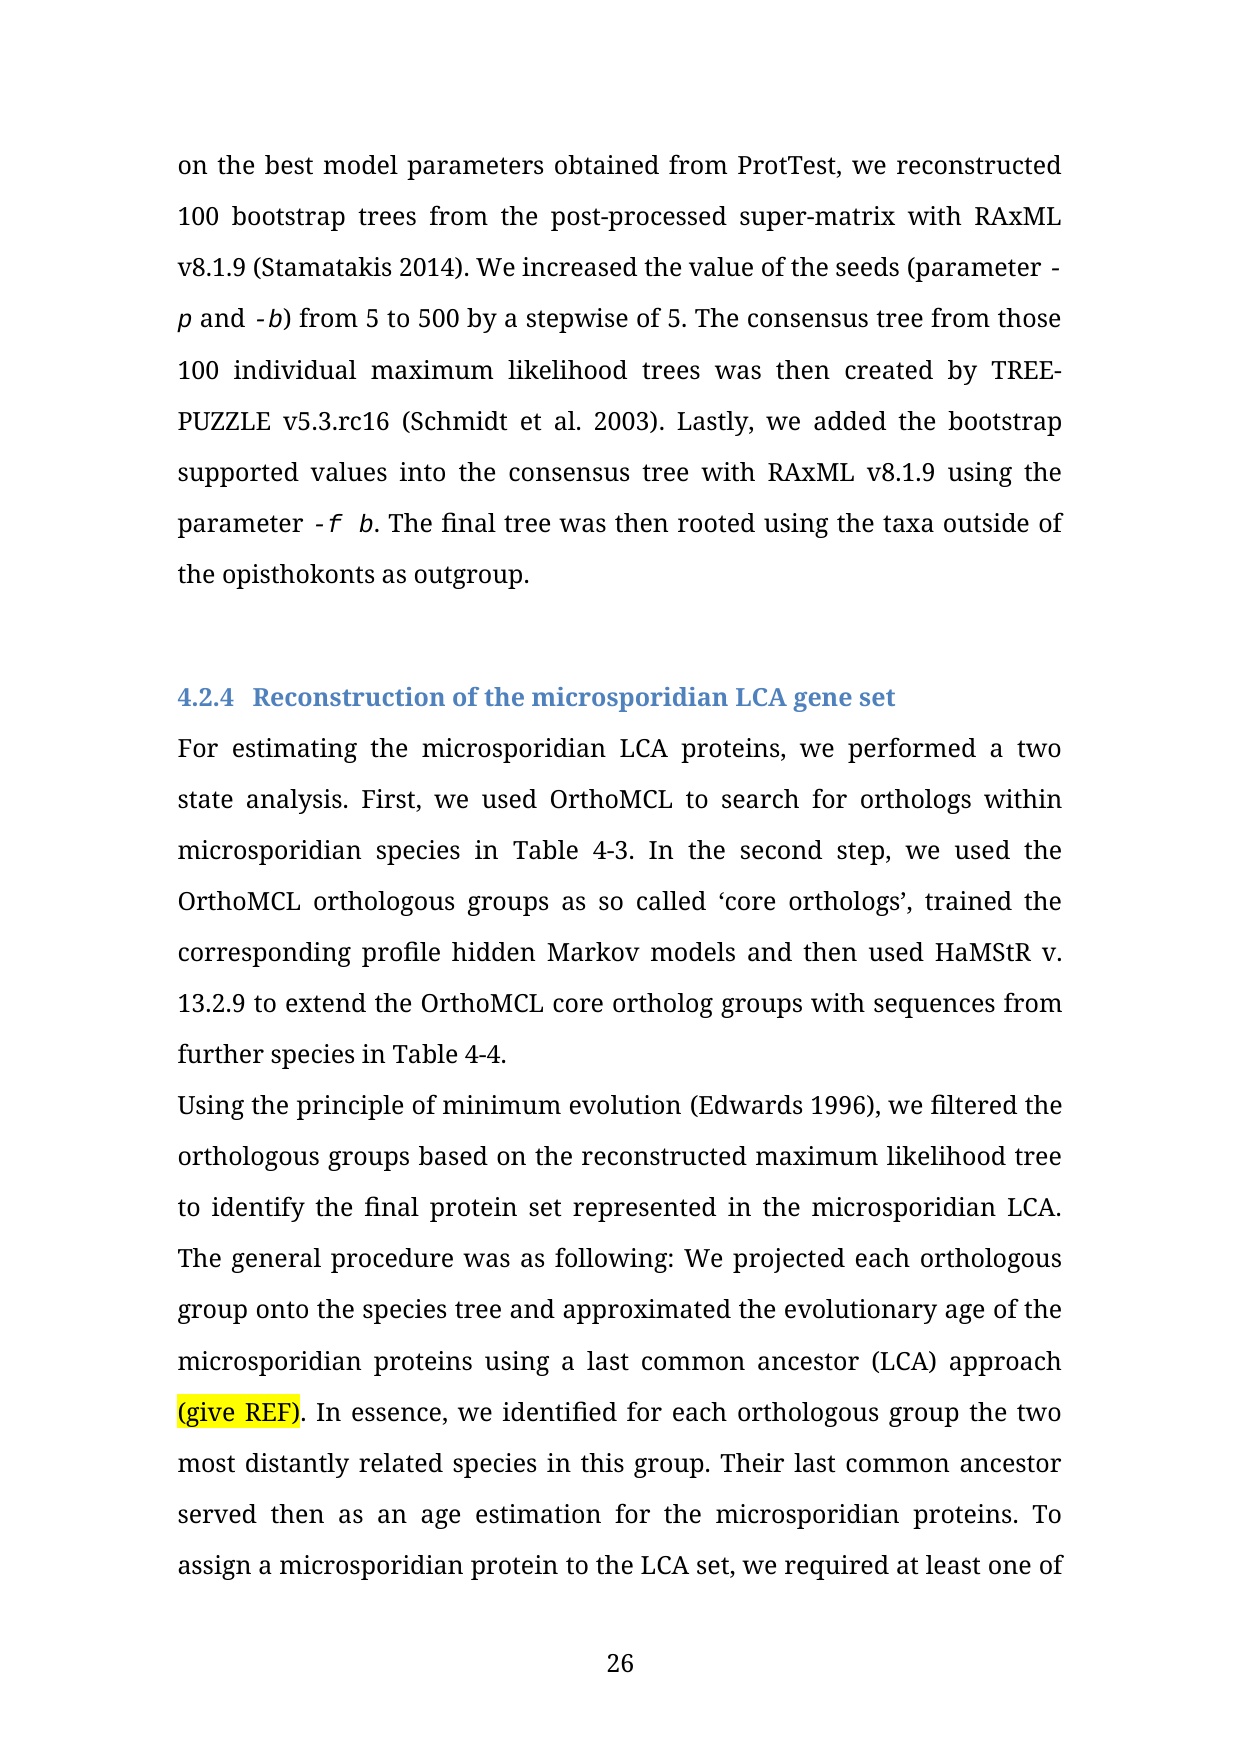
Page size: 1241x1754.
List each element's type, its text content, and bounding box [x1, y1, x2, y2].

subtitle Reconstruction of the microsporidian LCA gene set [177, 679, 1063, 714]
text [177, 1088, 1063, 1581]
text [177, 148, 1063, 591]
